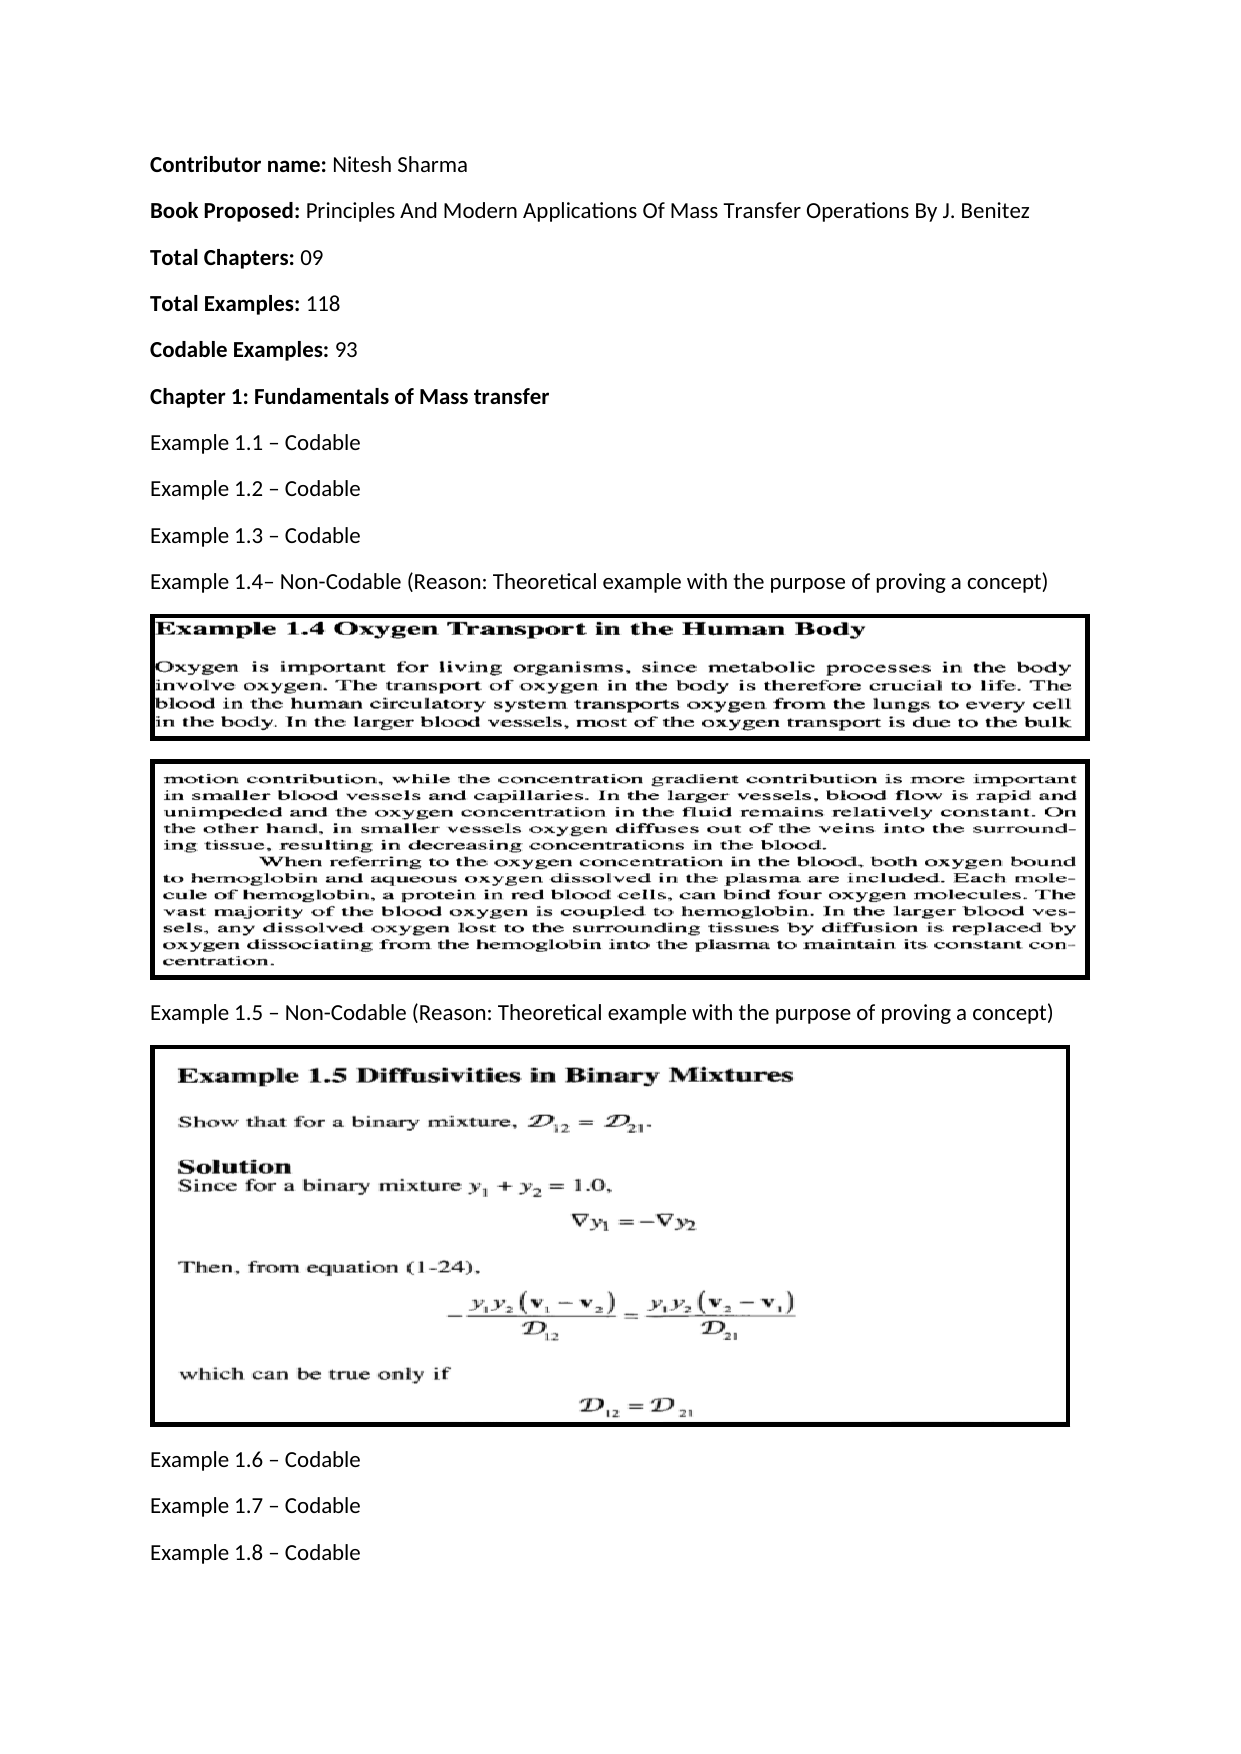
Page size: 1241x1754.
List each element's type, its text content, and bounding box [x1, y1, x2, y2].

text Chapter 1: Fundamentals of Mass transfer [150, 382, 1090, 410]
text Example 1.6 – Codable [150, 1445, 1090, 1473]
text Example 1.8 – Codable [150, 1538, 1090, 1566]
text Example 1.7 – Codable [150, 1491, 1090, 1519]
picture [155, 1049, 1066, 1422]
text Book Proposed: Principles And Modern Applications Of Mass Transfer Operations By J. Benitez [150, 196, 1090, 224]
text Example 1.5 – Non-Codable (Reason: Theoretical example with the purpose of proving a concept) [150, 998, 1090, 1026]
text Example 1.2 – Codable [150, 474, 1090, 502]
text Example 1.3 – Codable [150, 521, 1090, 549]
text Total Chapters: 09 [150, 243, 1090, 271]
text Example 1.1 – Codable [150, 428, 1090, 456]
text Example 1.4– Non-Codable (Reason: Theoretical example with the purpose of proving a concept) [150, 567, 1090, 595]
picture [155, 764, 1085, 975]
text Contributor name: Nitesh Sharma [150, 150, 1090, 178]
text Total Examples: 118 [150, 289, 1090, 317]
picture [155, 618, 1085, 736]
text Codable Examples: 93 [150, 335, 1090, 363]
